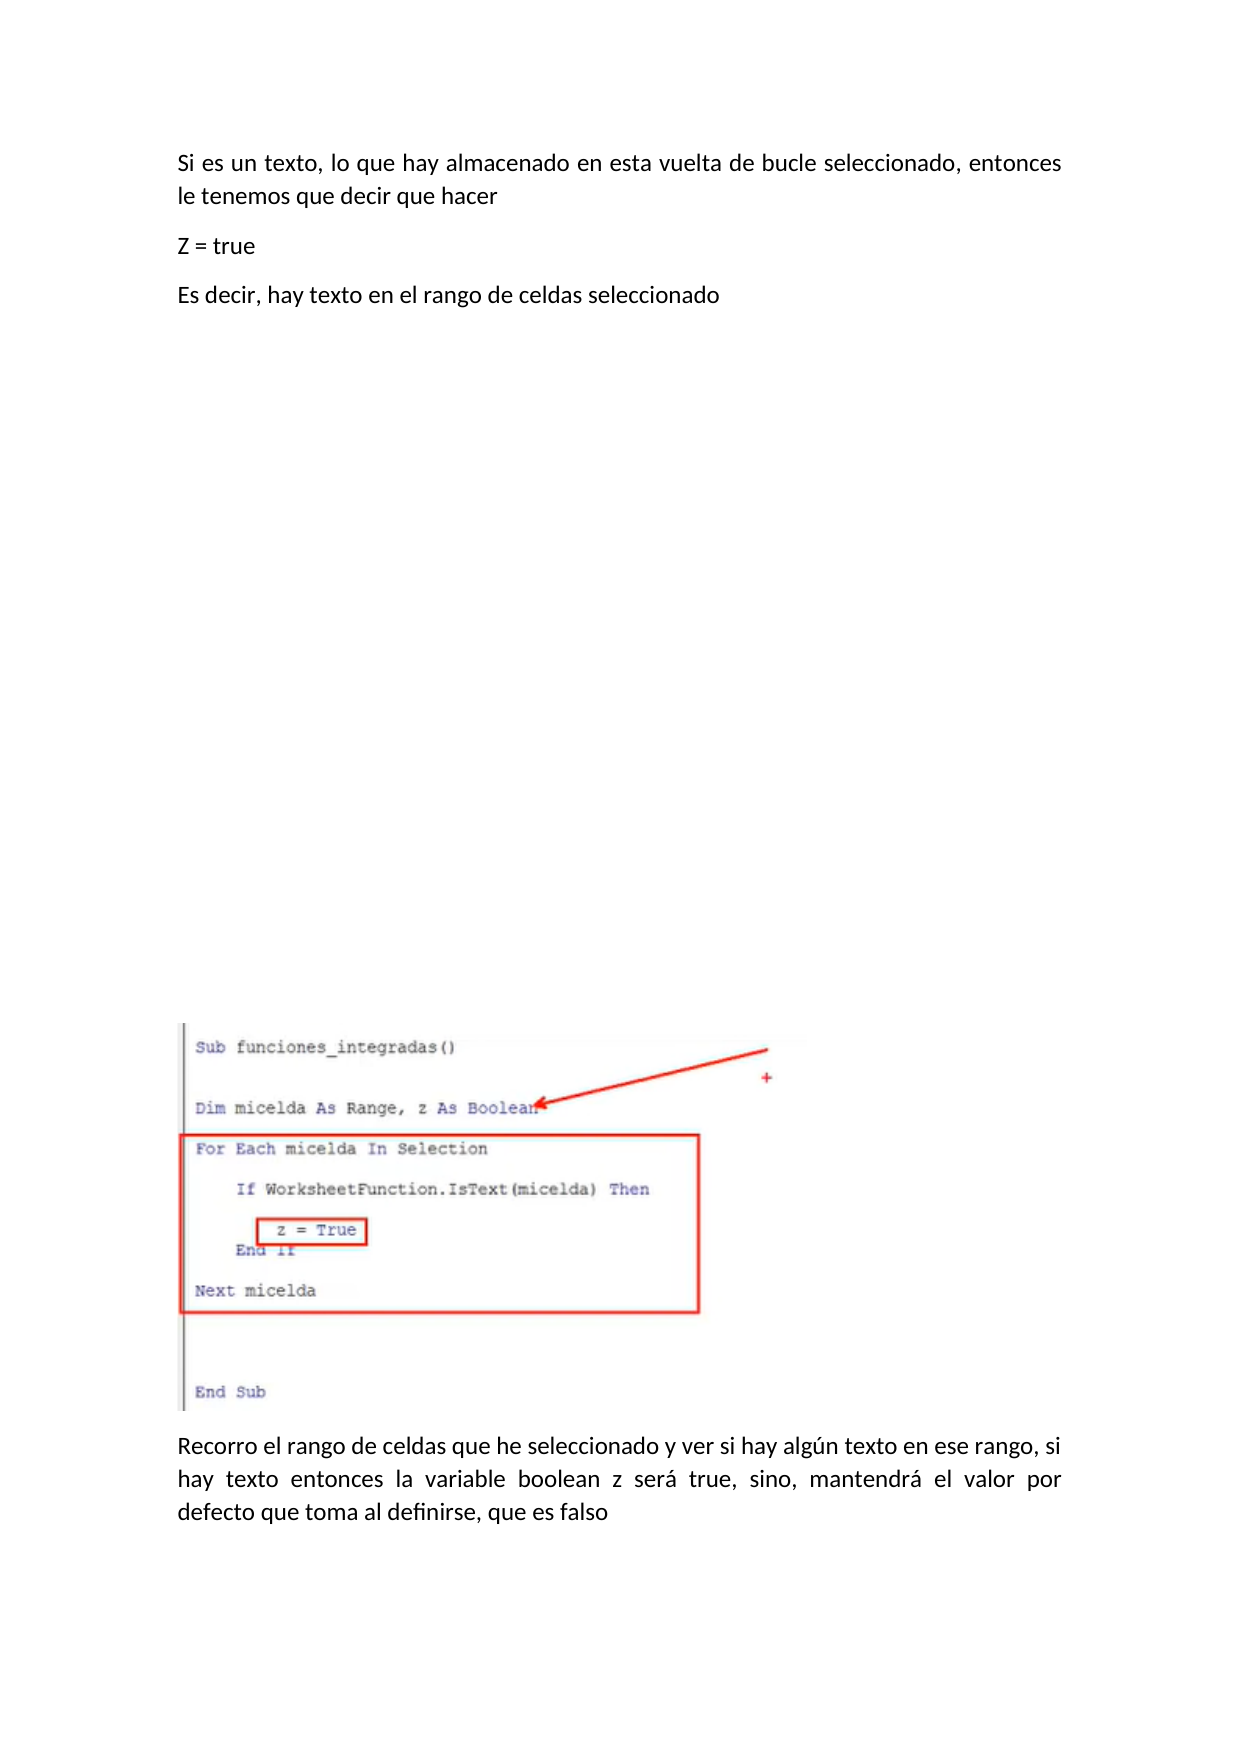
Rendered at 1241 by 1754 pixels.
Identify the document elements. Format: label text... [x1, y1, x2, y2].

picture [177, 1023, 807, 1411]
text Recorro el rango de celdas que he seleccionado y ver si hay algún texto en ese rango, si hay texto entonces la variable boolean z será true, sino, mantendrá el valor por defecto que toma al definirse, que es falso [177, 1430, 1063, 1526]
text Si es un texto, lo que hay almacenado en esta vuelta de bucle seleccionado, entonces le tenemos que decir que hacer [177, 148, 1063, 211]
text Es decir, hay texto en el rango de celdas seleccionado [177, 280, 1063, 310]
text Z = true [177, 230, 1063, 261]
